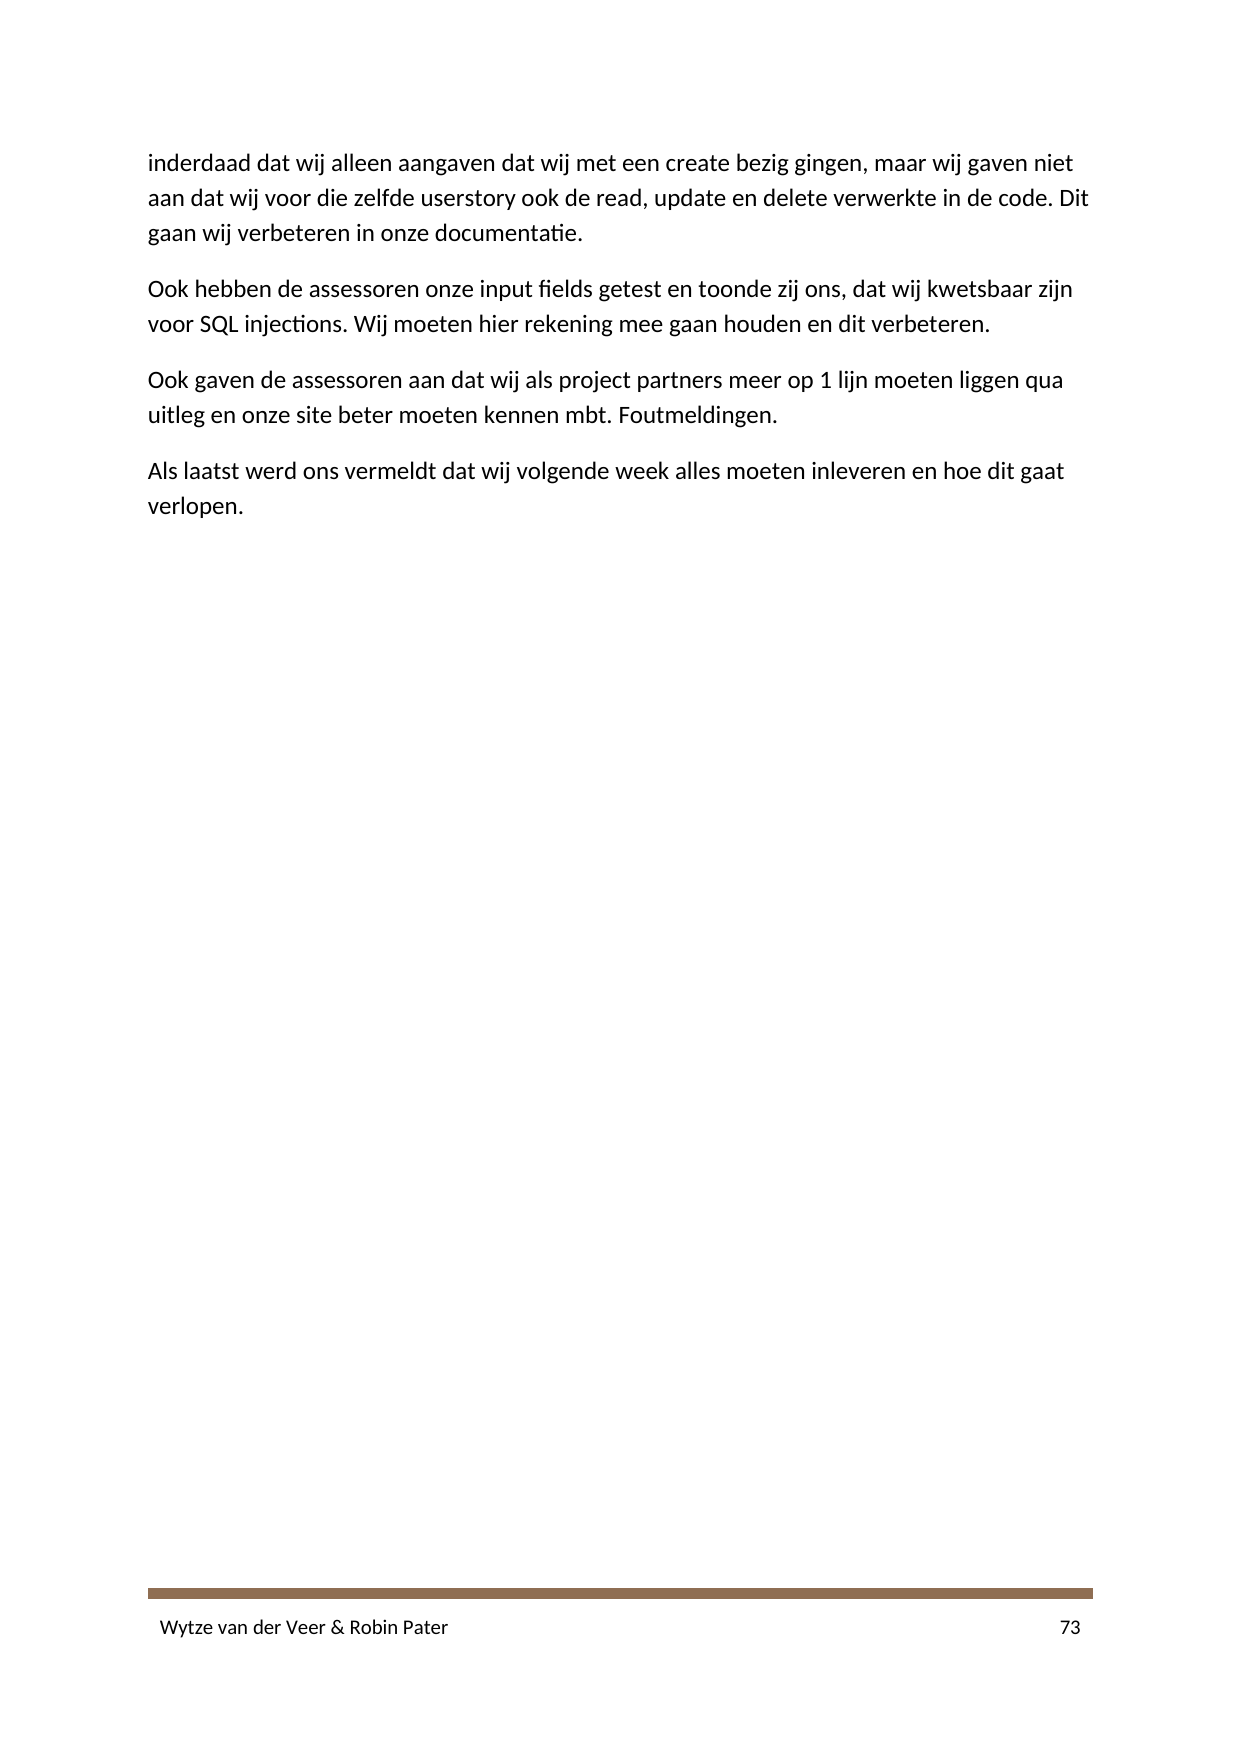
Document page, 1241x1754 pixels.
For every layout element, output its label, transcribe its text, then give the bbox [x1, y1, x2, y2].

text Ook gaven de assessoren aan dat wij als project partners meer op 1 lijn moeten liggen qua uitleg en onze site beter moeten kennen mbt. Foutmeldingen. [148, 364, 1093, 430]
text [148, 148, 1093, 248]
text Als laatst werd ons vermeldt dat wij volgende week alles moeten inleveren en hoe dit gaat verlopen. [148, 455, 1093, 521]
text Ook hebben de assessoren onze input fields getest en toonde zij ons, dat wij kwetsbaar zijn voor SQL injections. Wij moeten hier rekening mee gaan houden en dit verbeteren. [148, 273, 1093, 339]
